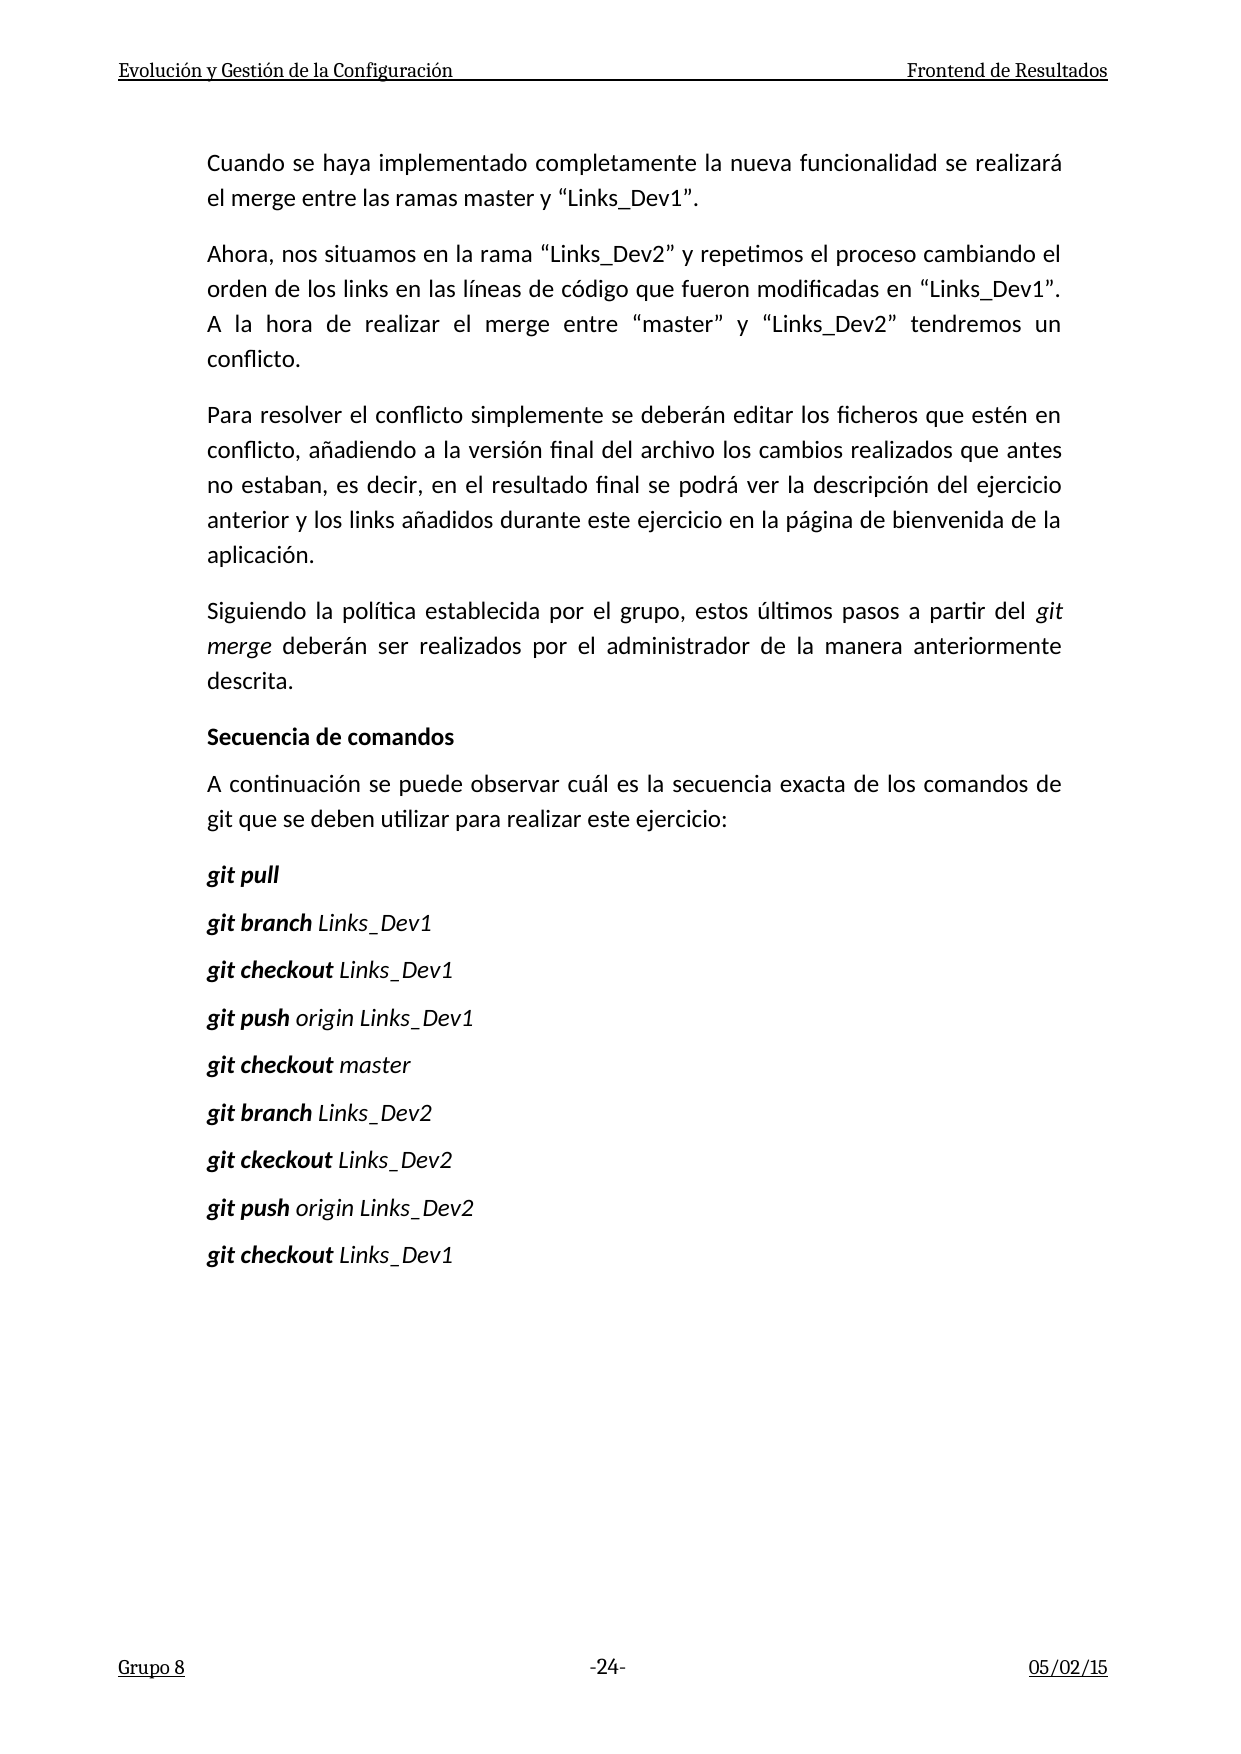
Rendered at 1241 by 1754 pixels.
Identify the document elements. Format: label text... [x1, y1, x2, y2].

text Cuando se haya implementado completamente la nueva funcionalidad se realizará el merge entre las ramas master y “Links_Dev1”. [207, 148, 1063, 213]
text git checkout Links_Dev1 [207, 1239, 1063, 1270]
text A continuación se puede observar cuál es la secuencia exacta de los comandos de git que se deben utilizar para realizar este ejercicio: [207, 768, 1063, 834]
text git push origin Links_Dev1 [207, 1002, 1063, 1032]
text Ahora, nos situamos en la rama “Links_Dev2” y repetimos el proceso cambiando el orden de los links en las líneas de código que fueron modificadas en “Links_Dev1”. A la hora de realizar el merge entre “master” y “Links_Dev2” tendremos un conflicto. [207, 238, 1063, 374]
text git checkout master [207, 1049, 1063, 1080]
text git push origin Links_Dev2 [207, 1192, 1063, 1222]
text Siguiendo la política establecida por el grupo, estos últimos pasos a partir del git merge deberán ser realizados por el administrador de la manera anteriormente descrita. [207, 595, 1063, 696]
text git branch Links_Dev1 [207, 907, 1063, 937]
text git pull [207, 859, 1063, 890]
text git ckeckout Links_Dev2 [207, 1144, 1063, 1175]
text Para resolver el conflicto simplemente se deberán editar los ficheros que estén en conflicto, añadiendo a la versión final del archivo los cambios realizados que antes no estaban, es decir, en el resultado final se podrá ver la descripción del ejercicio anterior y los links añadidos durante este ejercicio en la página de bienvenida de la aplicación. [207, 399, 1063, 570]
text git checkout Links_Dev1 [207, 954, 1063, 985]
text git branch Links_Dev2 [207, 1097, 1063, 1127]
text Secuencia de comandos [207, 721, 1063, 751]
